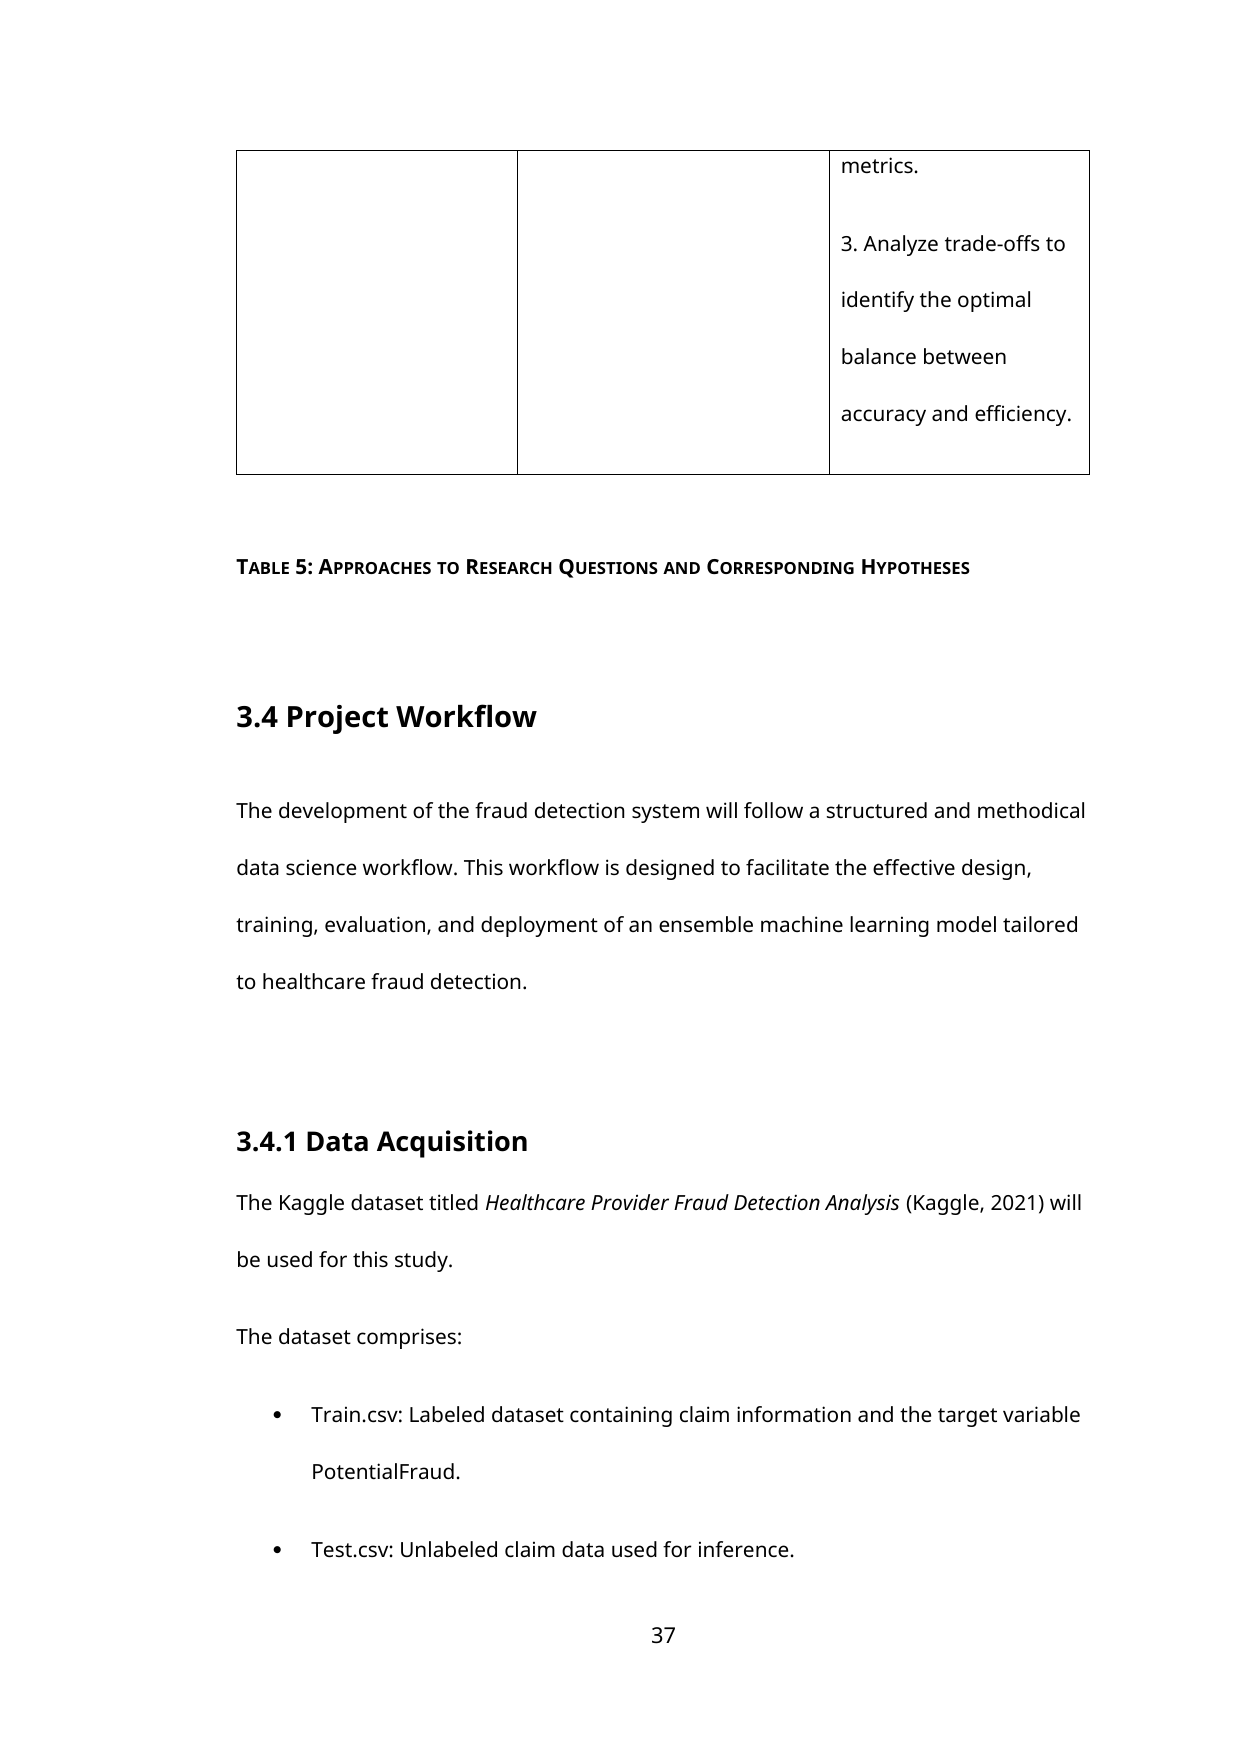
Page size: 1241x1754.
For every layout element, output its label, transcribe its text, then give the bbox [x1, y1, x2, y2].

text The development of the fraud detection system will follow a structured and methodical data science workflow. This workflow is designed to facilitate the effective design, training, evaluation, and deployment of an ensemble machine learning model tailored to healthcare fraud detection. [236, 797, 1090, 996]
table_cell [830, 151, 1089, 474]
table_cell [518, 151, 829, 474]
text The dataset comprises: [236, 1322, 1090, 1351]
list Test.csv: Unlabeled claim data used for inference. [274, 1535, 1090, 1563]
text 3.4.1 Data Acquisition The Kaggle dataset titled Healthcare Provider Fraud Detection Analysis (Kaggle, 2021) will be used for this study. [236, 1123, 1090, 1273]
text Table 5: Approaches to Research Questions and Corresponding Hypotheses [236, 552, 1090, 581]
subtitle 3.4 Project Workflow [236, 696, 1090, 736]
list Train.csv: Labeled dataset containing claim information and the target variable PotentialFraud. [274, 1400, 1090, 1486]
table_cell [237, 151, 517, 474]
